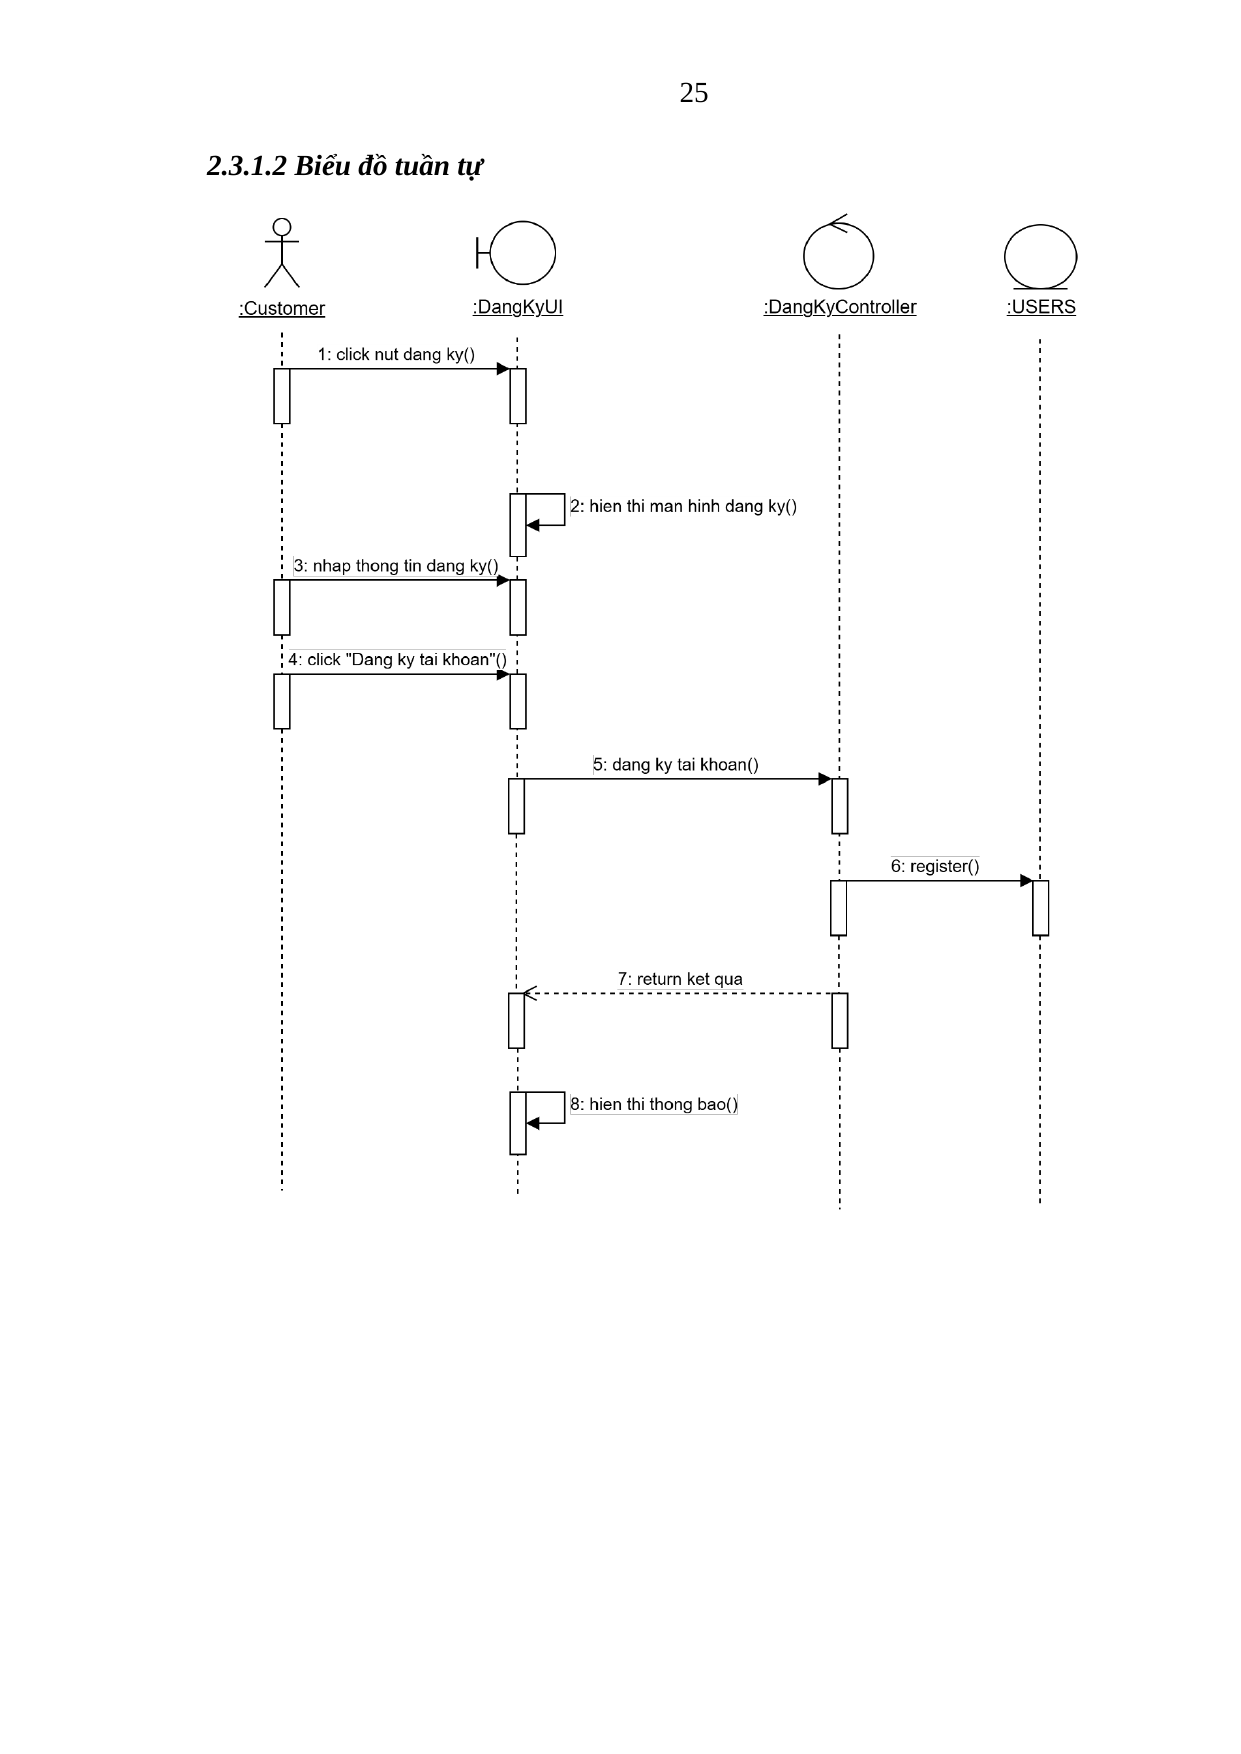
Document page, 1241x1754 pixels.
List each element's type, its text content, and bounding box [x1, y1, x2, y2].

picture [223, 198, 1106, 1227]
subtitle 2.3.1.2 Biểu đồ tuần tự [207, 148, 1122, 181]
